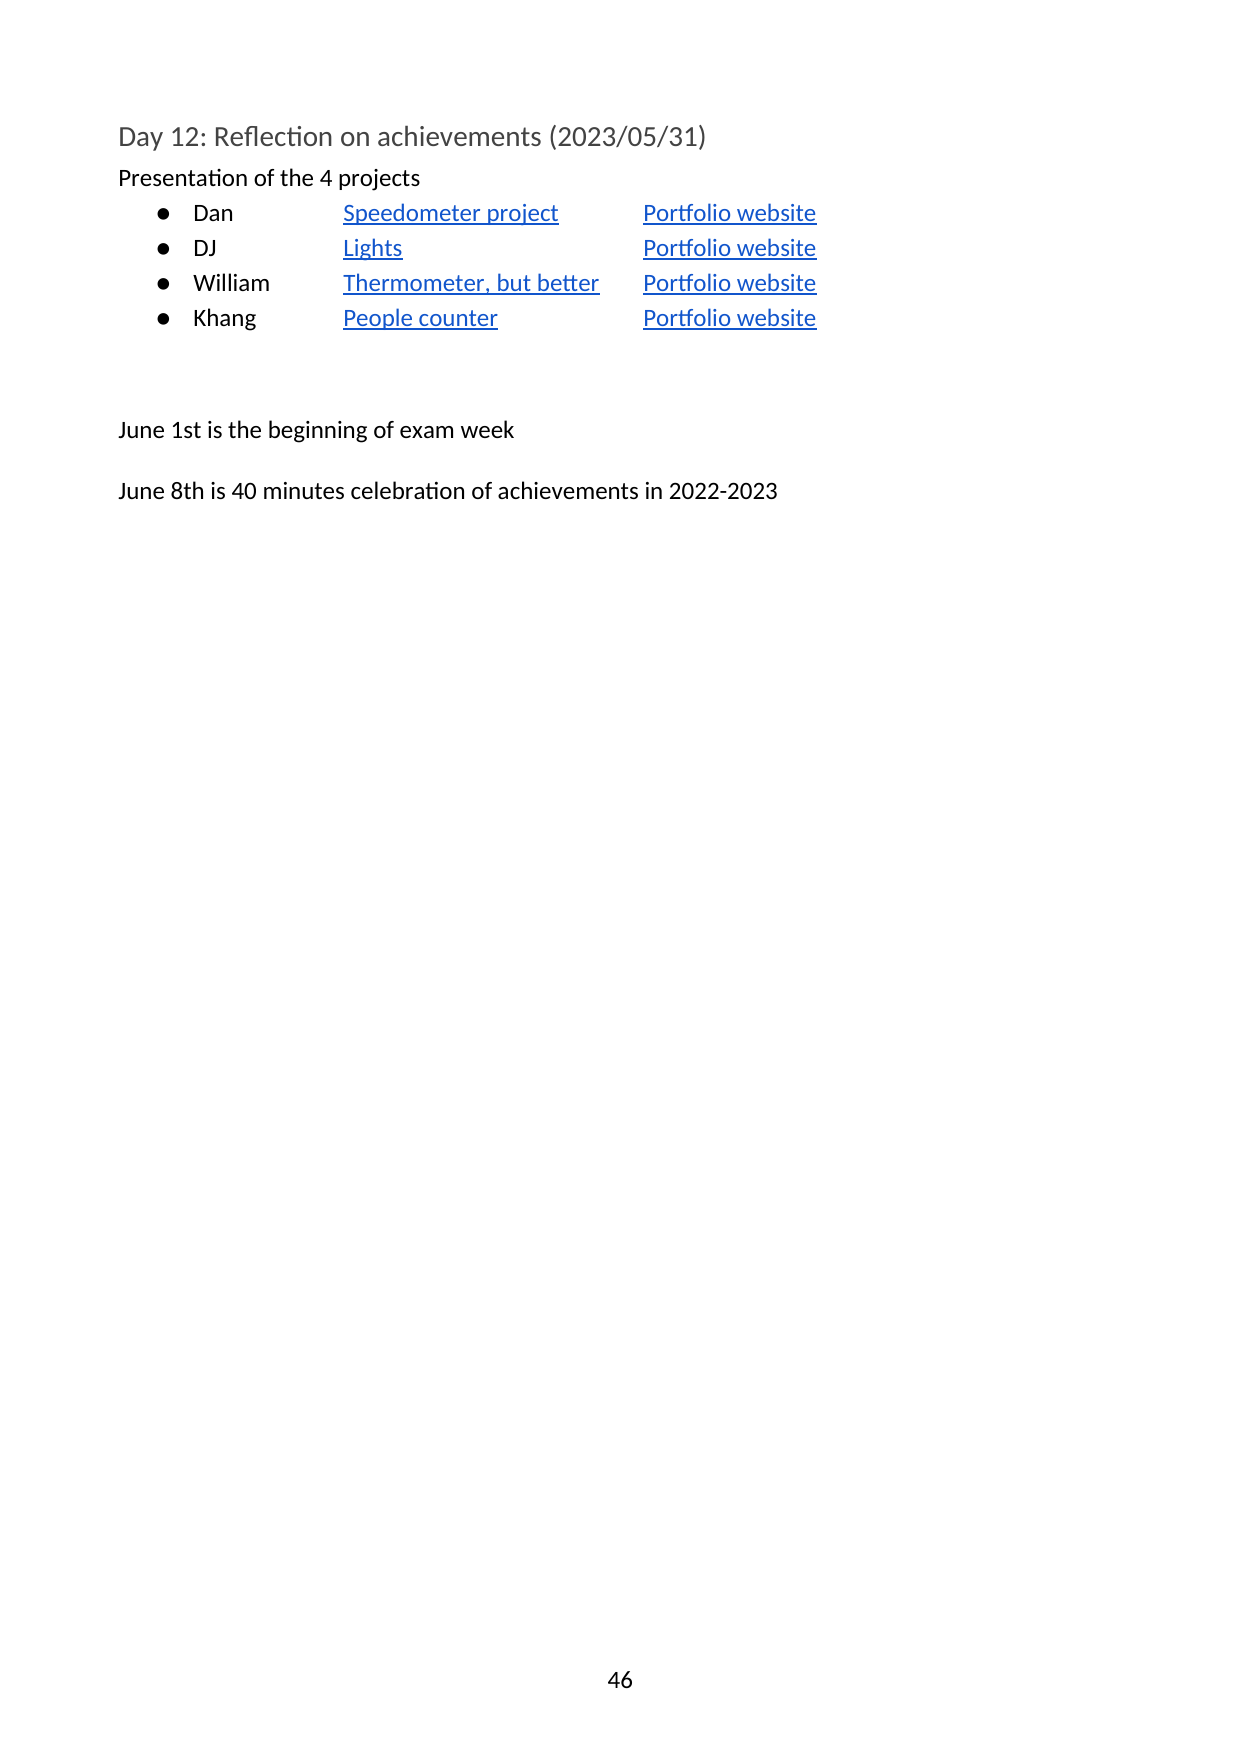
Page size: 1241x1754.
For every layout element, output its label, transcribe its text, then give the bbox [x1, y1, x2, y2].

list DJ Lights Portfolio website [156, 232, 1122, 262]
list Dan Speedometer project Portfolio website [156, 197, 1122, 227]
list William Thermometer, but better Portfolio website [156, 267, 1122, 297]
text June 1st is the beginning of exam week [118, 414, 1122, 445]
list Khang People counter Portfolio website [156, 302, 1122, 332]
subtitle Day 12: Reflection on achievements (2023/05/31) [118, 118, 1122, 154]
text Presentation of the 4 projects [118, 162, 1122, 192]
text June 8th is 40 minutes celebration of achievements in 2022-2023 [118, 475, 1122, 506]
